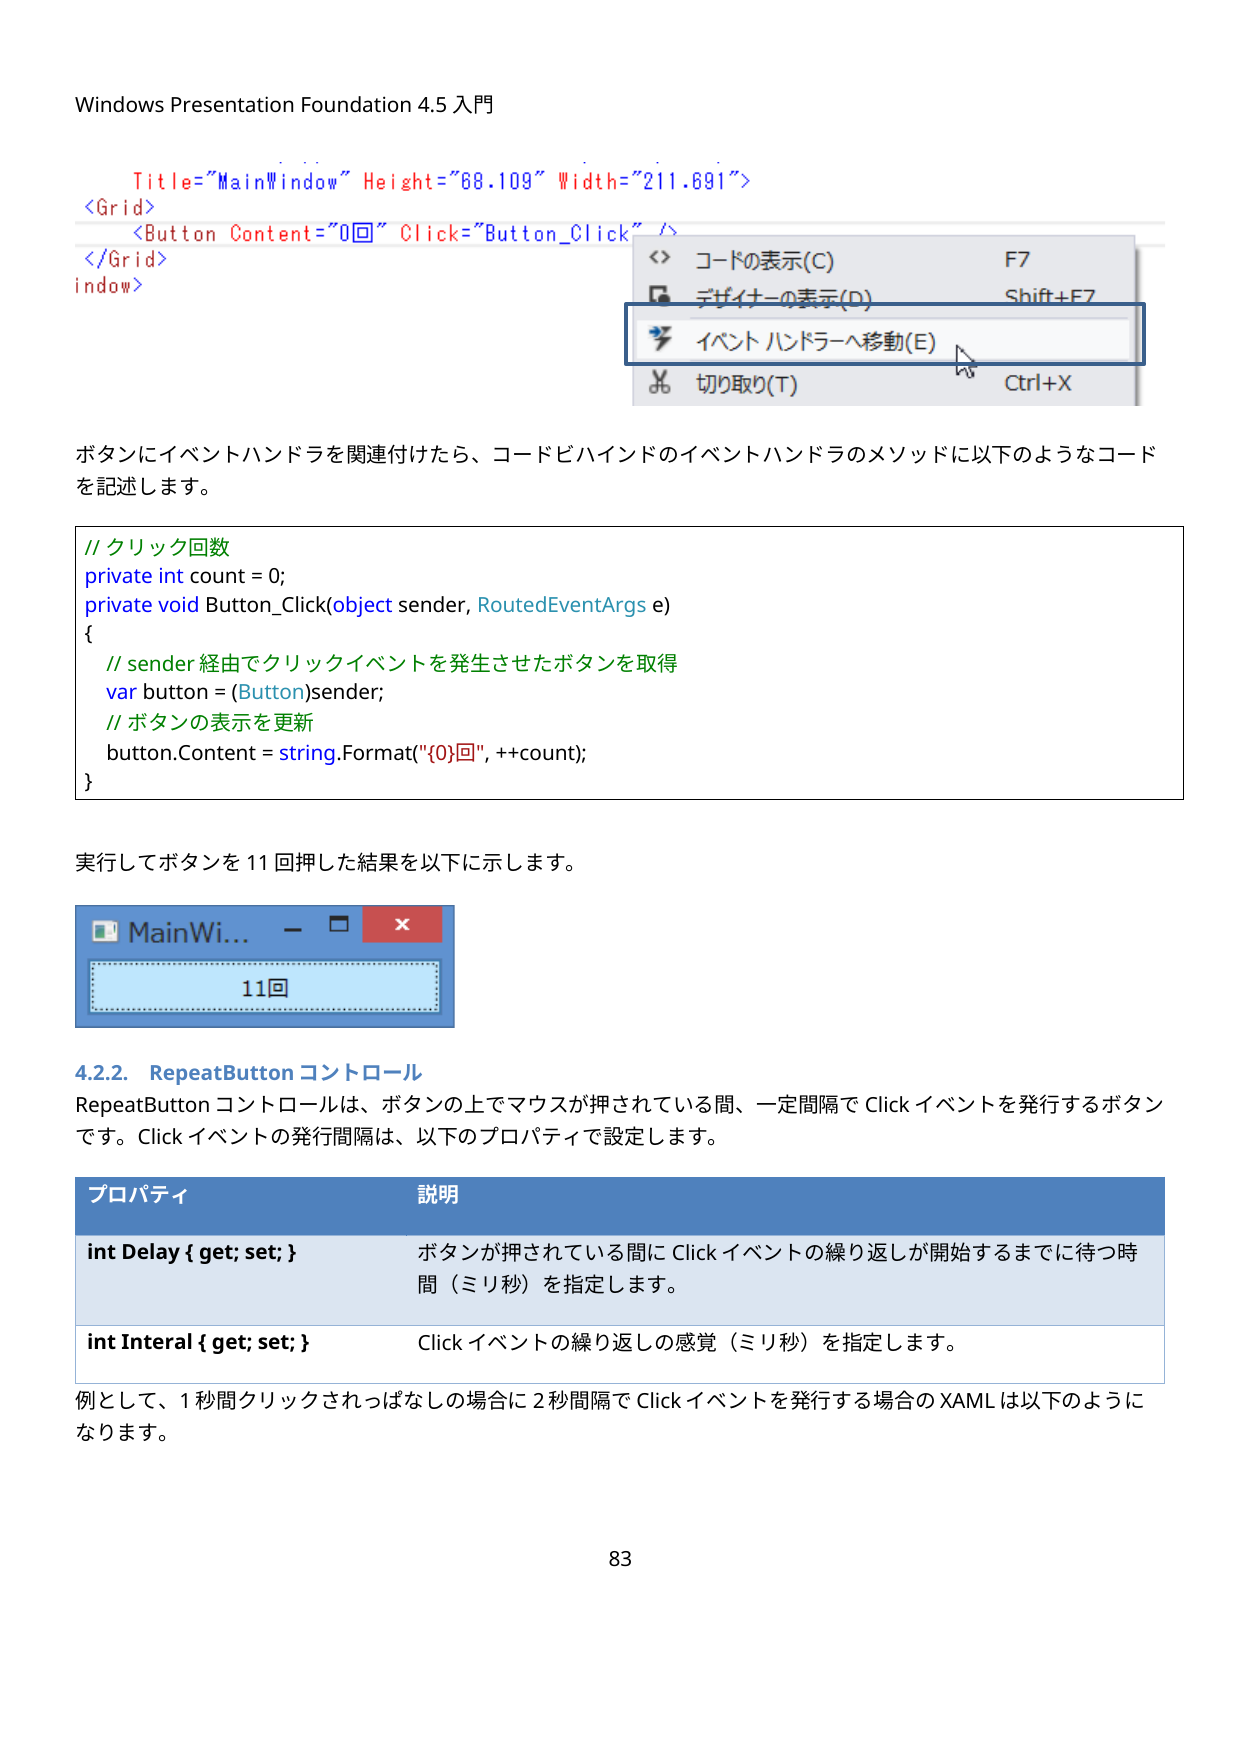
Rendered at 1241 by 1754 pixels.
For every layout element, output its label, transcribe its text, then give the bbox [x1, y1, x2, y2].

text 実行してボタンを11回押した結果を以下に示します。 [75, 800, 1165, 878]
text ボタンにイベントハンドラを関連付けたら、コードビハインドのイベントハンドラのメソッドに以下のようなコードを記述します。 [75, 437, 1165, 501]
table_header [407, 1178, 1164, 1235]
text // sender経由でクリックイベントを発生させたボタンを取得 [84, 647, 1174, 677]
text RepeatButtonコントロールは、ボタンの上でマウスが押されている間、一定間隔でClickイベントを発行するボタンです。Clickイベントの発行間隔は、以下のプロパティで設定します。 [75, 1088, 1165, 1152]
text 例として、1秒間クリックされっぱなしの場合に2秒間隔でClickイベントを発行する場合のXAMLは以下のようになります。 [75, 1384, 1165, 1448]
text button.Content = string.Format("{0}回", ++count); [84, 736, 1174, 766]
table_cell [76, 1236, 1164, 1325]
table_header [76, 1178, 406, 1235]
text // クリック回数 [76, 529, 1183, 562]
text } [76, 766, 1183, 797]
text // ボタンの表示を更新 [84, 706, 1174, 736]
text { [84, 618, 1174, 647]
text var button = (Button)sender; [84, 677, 1174, 706]
text private int count = 0; [84, 562, 1174, 590]
subtitle RepeatButtonコントロール [75, 1056, 1165, 1088]
picture [75, 162, 1166, 406]
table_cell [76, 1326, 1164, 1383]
picture [75, 905, 455, 1028]
text private void Button_Click(object sender, RoutedEventArgs e) [84, 590, 1174, 618]
